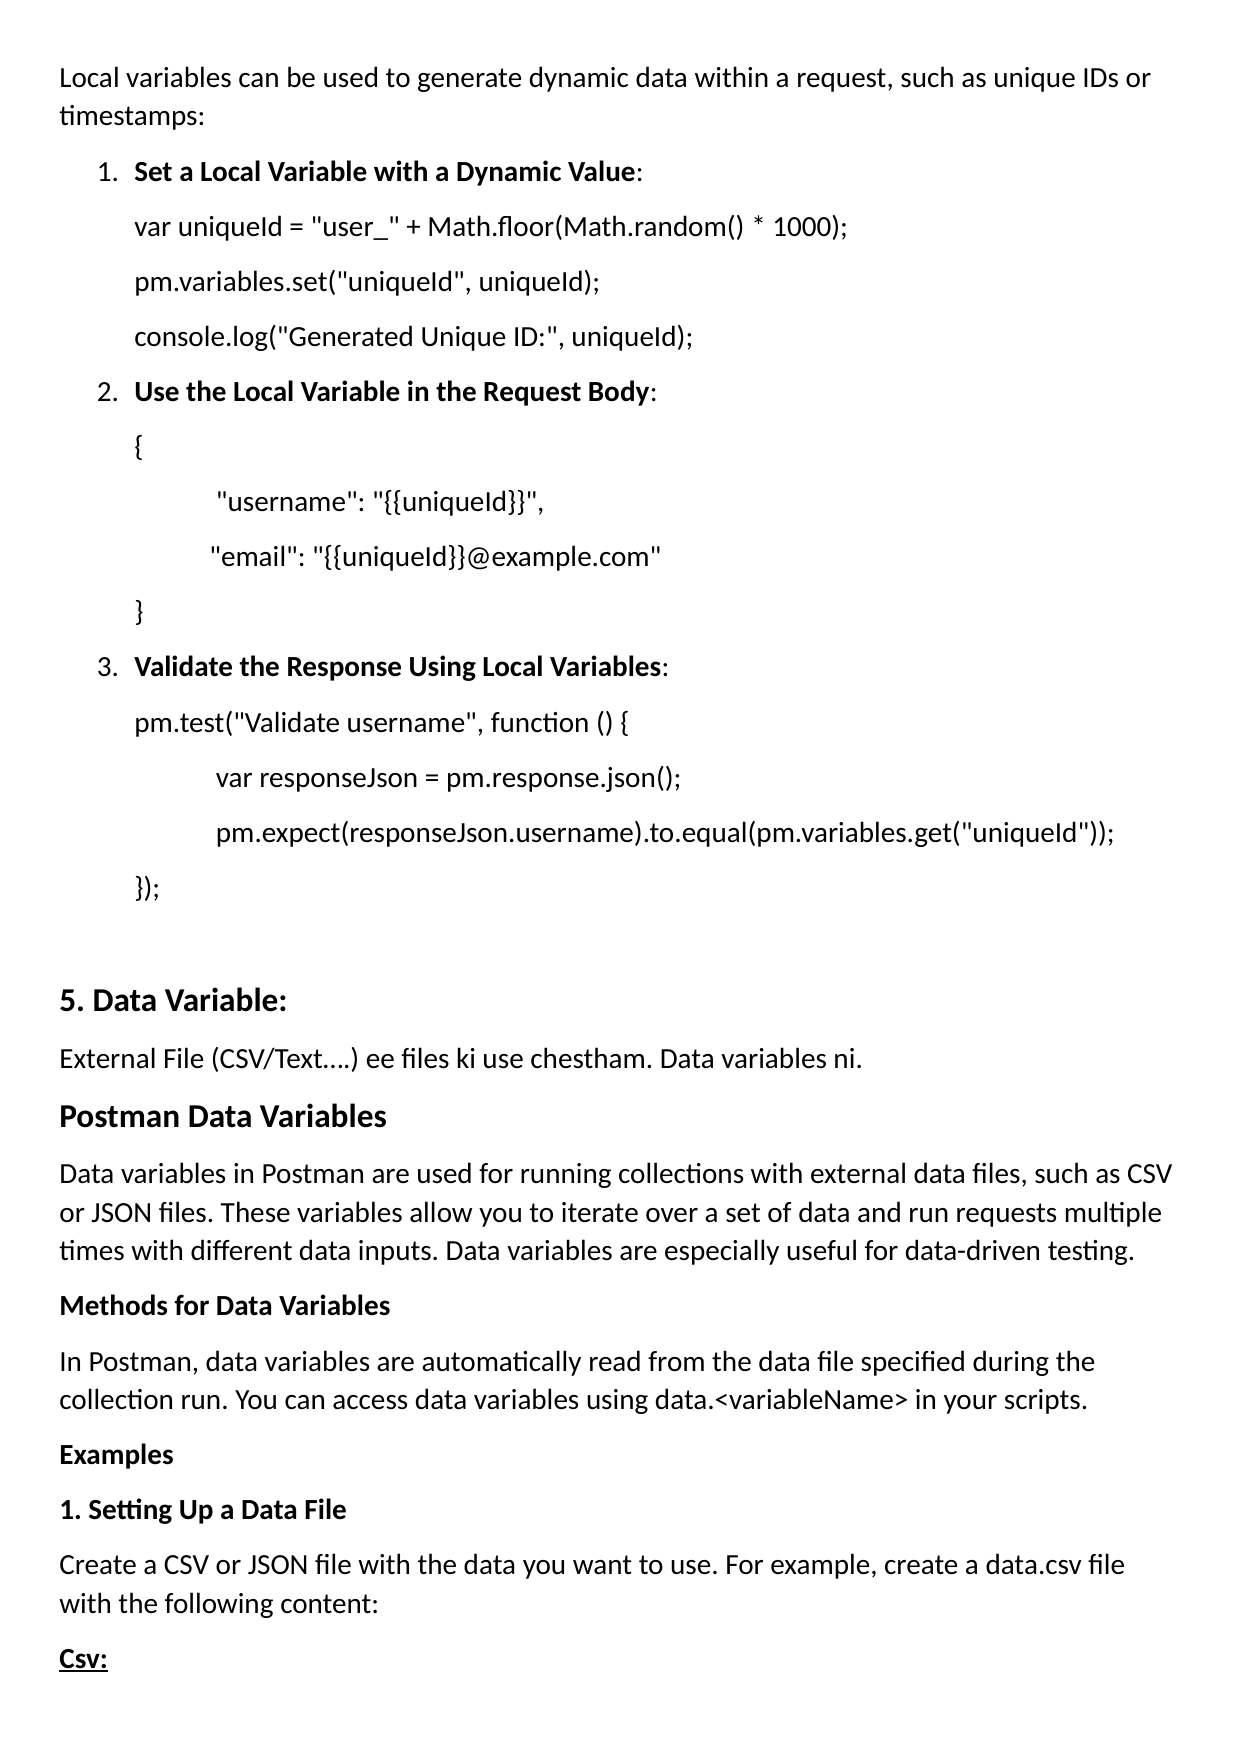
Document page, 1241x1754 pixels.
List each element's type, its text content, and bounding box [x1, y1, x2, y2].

text Data variables in Postman are used for running collections with external data files, such as CSV or JSON files. These variables allow you to iterate over a set of data and run requests multiple times with different data inputs. Data variables are especially useful for data-driven testing. [59, 1156, 1181, 1268]
text } [59, 593, 1181, 629]
text { [59, 428, 1181, 464]
text Create a CSV or JSON file with the data you want to use. For example, create a data.csv file with the following content: [59, 1546, 1181, 1620]
list Use the Local Variable in the Request Body: [97, 373, 1181, 409]
list Set a Local Variable with a Dynamic Value: [97, 153, 1181, 188]
text console.log("Generated Unique ID:", uniqueId); [59, 318, 1181, 353]
text Postman Data Variables [59, 1095, 1181, 1136]
text Csv: [59, 1640, 1181, 1676]
text Local variables can be used to generate dynamic data within a request, such as unique IDs or timestamps: [59, 59, 1181, 133]
text "email": "{{uniqueId}}@example.com" [59, 538, 1181, 574]
text 5. Data Variable: [59, 979, 1181, 1020]
text pm.variables.set("uniqueId", uniqueId); [59, 263, 1181, 298]
text }); [59, 869, 1181, 904]
text External File (CSV/Text….) ee files ki use chestham. Data variables ni. [59, 1040, 1181, 1075]
text var responseJson = pm.response.json(); [59, 759, 1181, 794]
text pm.test("Validate username", function () { [59, 704, 1181, 739]
text var uniqueId = "user_" + Math.floor(Math.random() * 1000); [59, 208, 1181, 243]
text Examples [59, 1436, 1181, 1472]
text "username": "{{uniqueId}}", [59, 483, 1181, 519]
list Validate the Response Using Local Variables: [97, 648, 1181, 684]
text Methods for Data Variables [59, 1287, 1181, 1323]
text 1. Setting Up a Data File [59, 1491, 1181, 1527]
text In Postman, data variables are automatically read from the data file specified during the collection run. You can access data variables using data.<variableName> in your scripts. [59, 1343, 1181, 1417]
text pm.expect(responseJson.username).to.equal(pm.variables.get("uniqueId")); [59, 814, 1181, 849]
